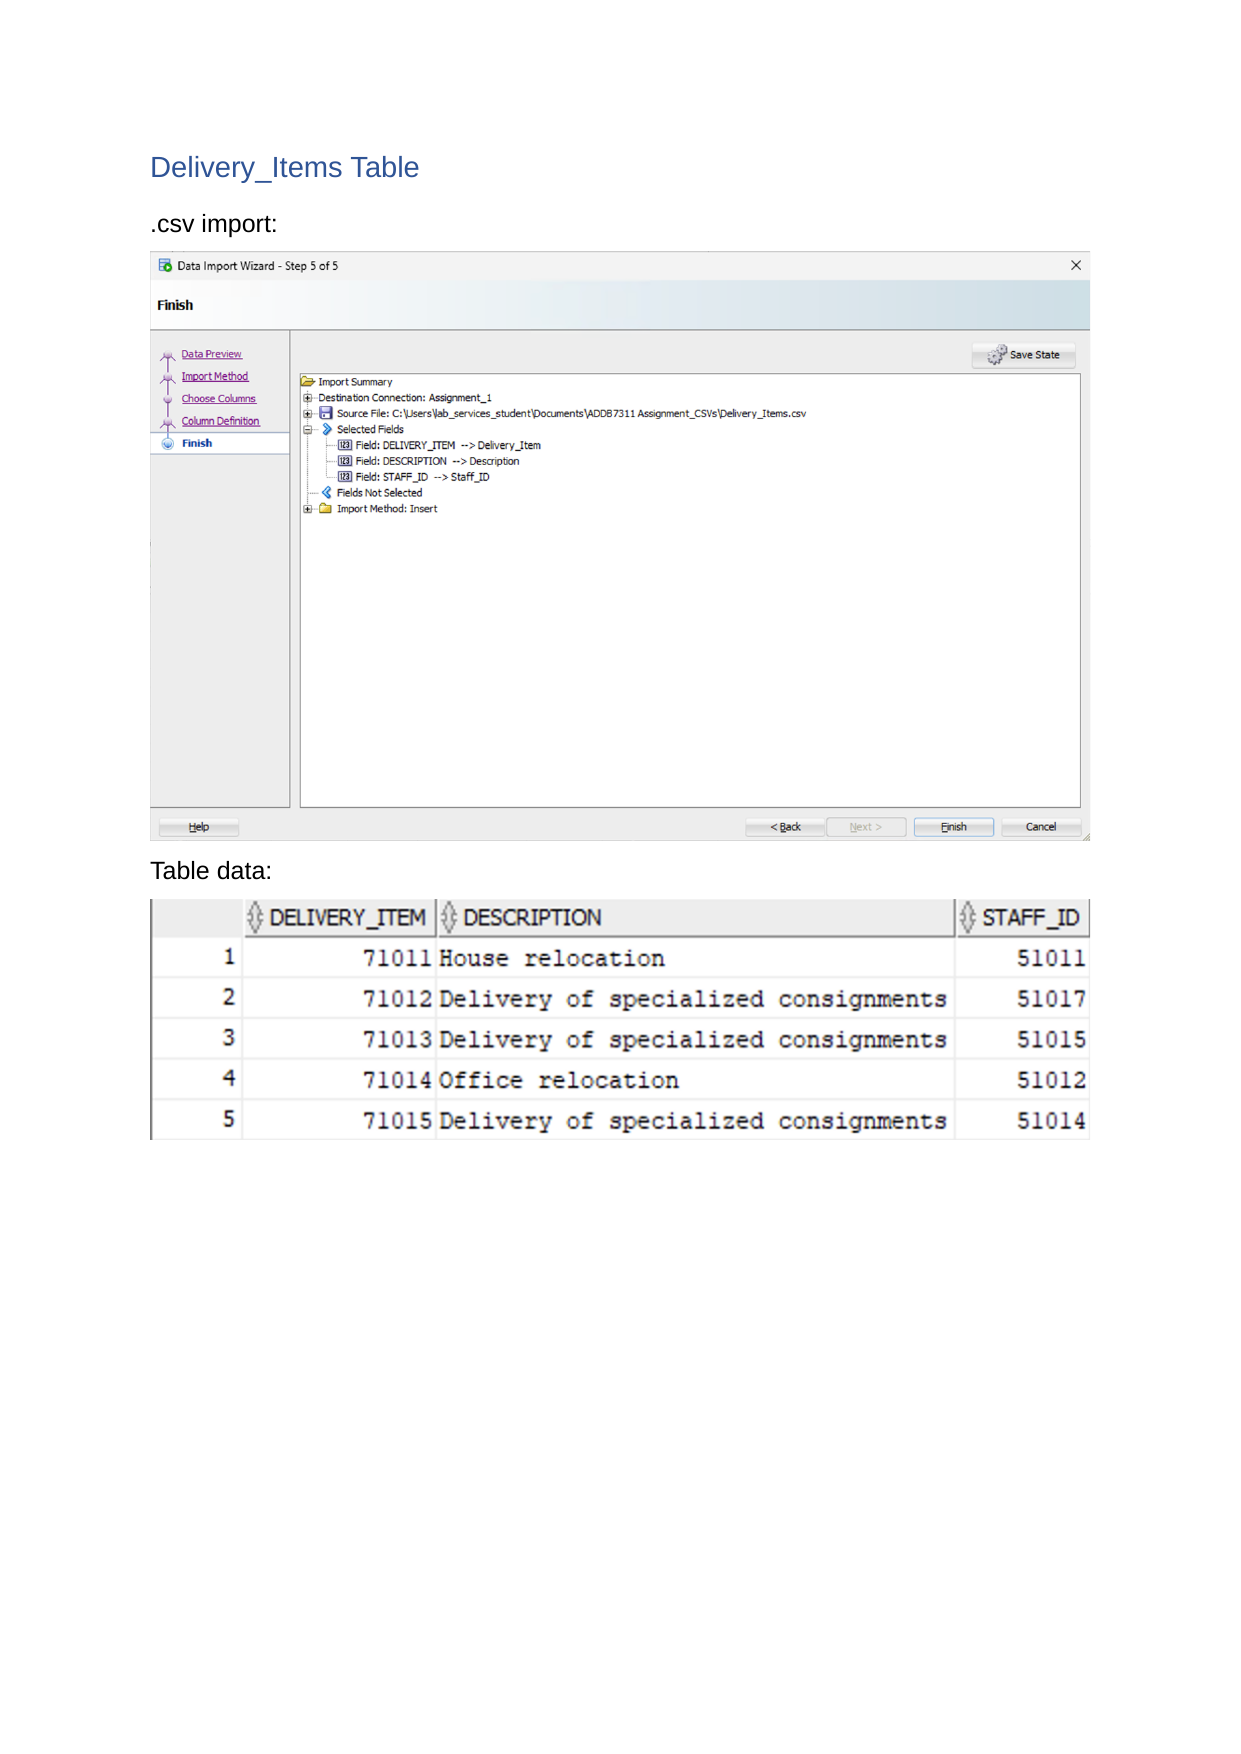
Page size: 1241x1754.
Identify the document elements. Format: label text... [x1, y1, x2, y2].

subtitle Delivery_Items Table [150, 150, 1090, 183]
text .csv import: [150, 209, 1090, 237]
picture [150, 251, 1091, 841]
picture [150, 899, 1091, 1140]
text Table data: [150, 856, 1090, 885]
